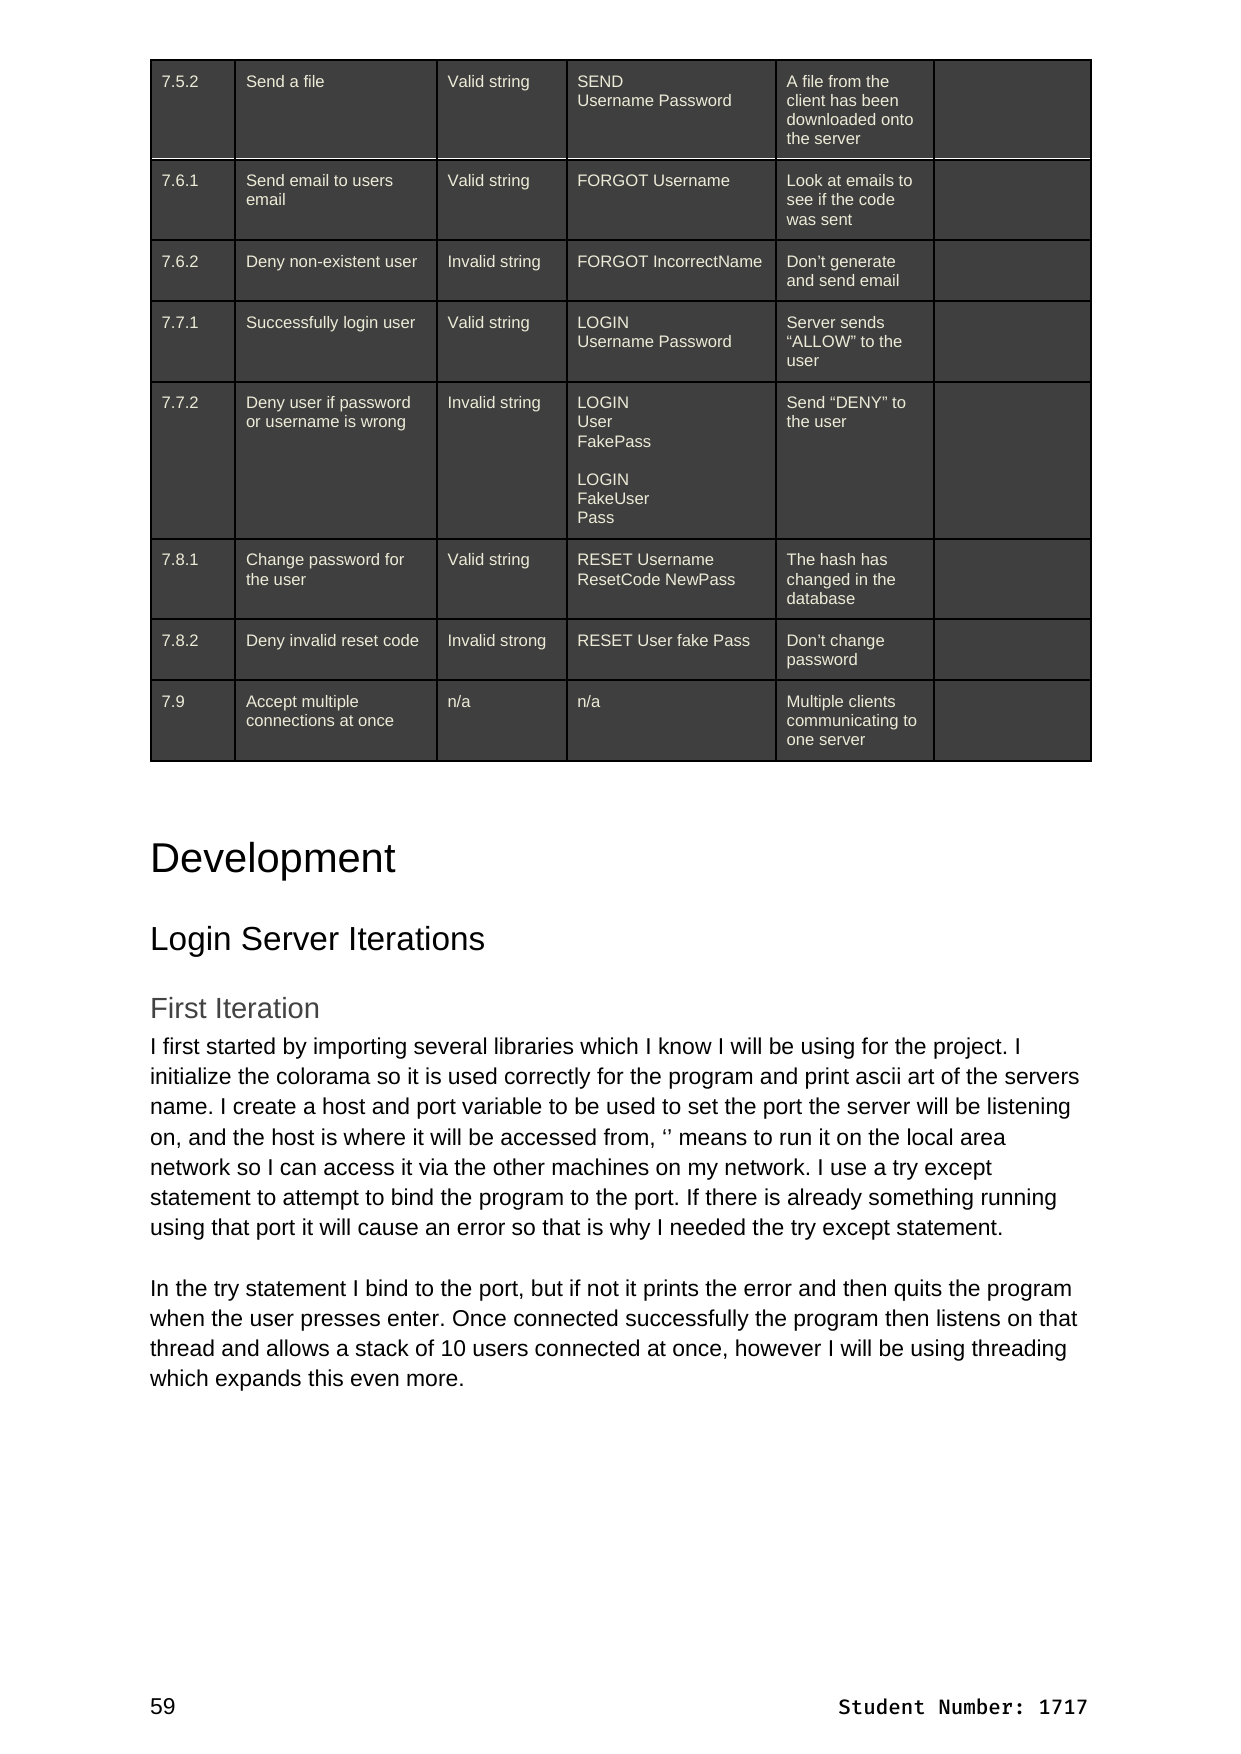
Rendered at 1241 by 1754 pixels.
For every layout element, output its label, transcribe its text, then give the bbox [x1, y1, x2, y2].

table_cell Look at emails to see if the code was sent [777, 161, 933, 239]
table_cell Valid string [438, 61, 566, 158]
table_cell [935, 241, 1090, 300]
table_cell The hash has changed in the database [777, 540, 933, 618]
table_cell Send “DENY” to the user [777, 383, 933, 538]
table_cell FORGOT IncorrectName [568, 241, 775, 300]
table_cell Valid string [438, 302, 566, 381]
table_cell Change password for the user [236, 540, 436, 618]
table_cell 7.7.2 [152, 383, 234, 538]
table_cell 7.6.2 [152, 241, 234, 300]
subtitle Development [150, 834, 1090, 882]
table_cell LOGIN Username Password [568, 302, 775, 381]
table_cell Invalid strong [438, 620, 566, 679]
table_cell LOGIN User FakePass LOGIN FakeUser Pass [568, 383, 775, 538]
table_cell Accept multiple connections at once [236, 681, 436, 760]
table_cell SEND Username Password [568, 61, 775, 158]
table_cell Deny non-existent user [236, 241, 436, 300]
table_cell Send email to users email [236, 161, 436, 239]
text In the try statement I bind to the port, but if not it prints the error and then quits the program when the user presses enter. Once connected successfully the program then listens on that thread and allows a stack of 10 users connected at once, however I will be using threading which expands this even more. [150, 1274, 1090, 1391]
table_cell Server sends “ALLOW” to the user [777, 302, 933, 381]
table_cell n/a [568, 681, 775, 760]
table_cell Send a file [236, 61, 436, 158]
table_cell [935, 61, 1090, 158]
table_cell [935, 540, 1090, 618]
table_cell [935, 620, 1090, 679]
text I first started by importing several libraries which I know I will be using for the project. I initialize the colorama so it is used correctly for the program and print ascii art of the servers name. I create a host and port variable to be used to set the port the server will be listening on, and the host is where it will be accessed from, ‘’ means to run it on the local area network so I can access it via the other machines on my network. I use a try except statement to attempt to bind the program to the port. If there is already something running using that port it will cause an error so that is why I needed the try except statement. [150, 1033, 1090, 1240]
table_cell [935, 161, 1090, 239]
subtitle Login Server Iterations [150, 919, 1090, 958]
table_cell 7.7.1 [152, 302, 234, 381]
table_cell 7.6.1 [152, 161, 234, 239]
table_cell Multiple clients communicating to one server [777, 681, 933, 760]
table_cell Invalid string [438, 241, 566, 300]
table_cell Invalid string [438, 383, 566, 538]
table_cell RESET User fake Pass [568, 620, 775, 679]
table_cell A file from the client has been downloaded onto the server [777, 61, 933, 158]
table_cell [935, 681, 1090, 760]
table_cell Deny user if password or username is wrong [236, 383, 436, 538]
table_cell Don’t change password [777, 620, 933, 679]
table_cell Successfully login user [236, 302, 436, 381]
table_cell 7.9 [152, 681, 234, 760]
table_cell Valid string [438, 161, 566, 239]
table_cell 7.8.2 [152, 620, 234, 679]
table_cell 7.8.1 [152, 540, 234, 618]
table_cell Valid string [438, 540, 566, 618]
table_cell FORGOT Username [568, 161, 775, 239]
table_cell [935, 383, 1090, 538]
table_cell 7.5.2 [152, 61, 234, 158]
table_cell RESET Username ResetCode NewPass [568, 540, 775, 618]
table_cell [935, 302, 1090, 381]
subtitle First Iteration [150, 991, 1090, 1024]
table_cell Don’t generate and send email [777, 241, 933, 300]
table_cell n/a [438, 681, 566, 760]
table_cell Deny invalid reset code [236, 620, 436, 679]
